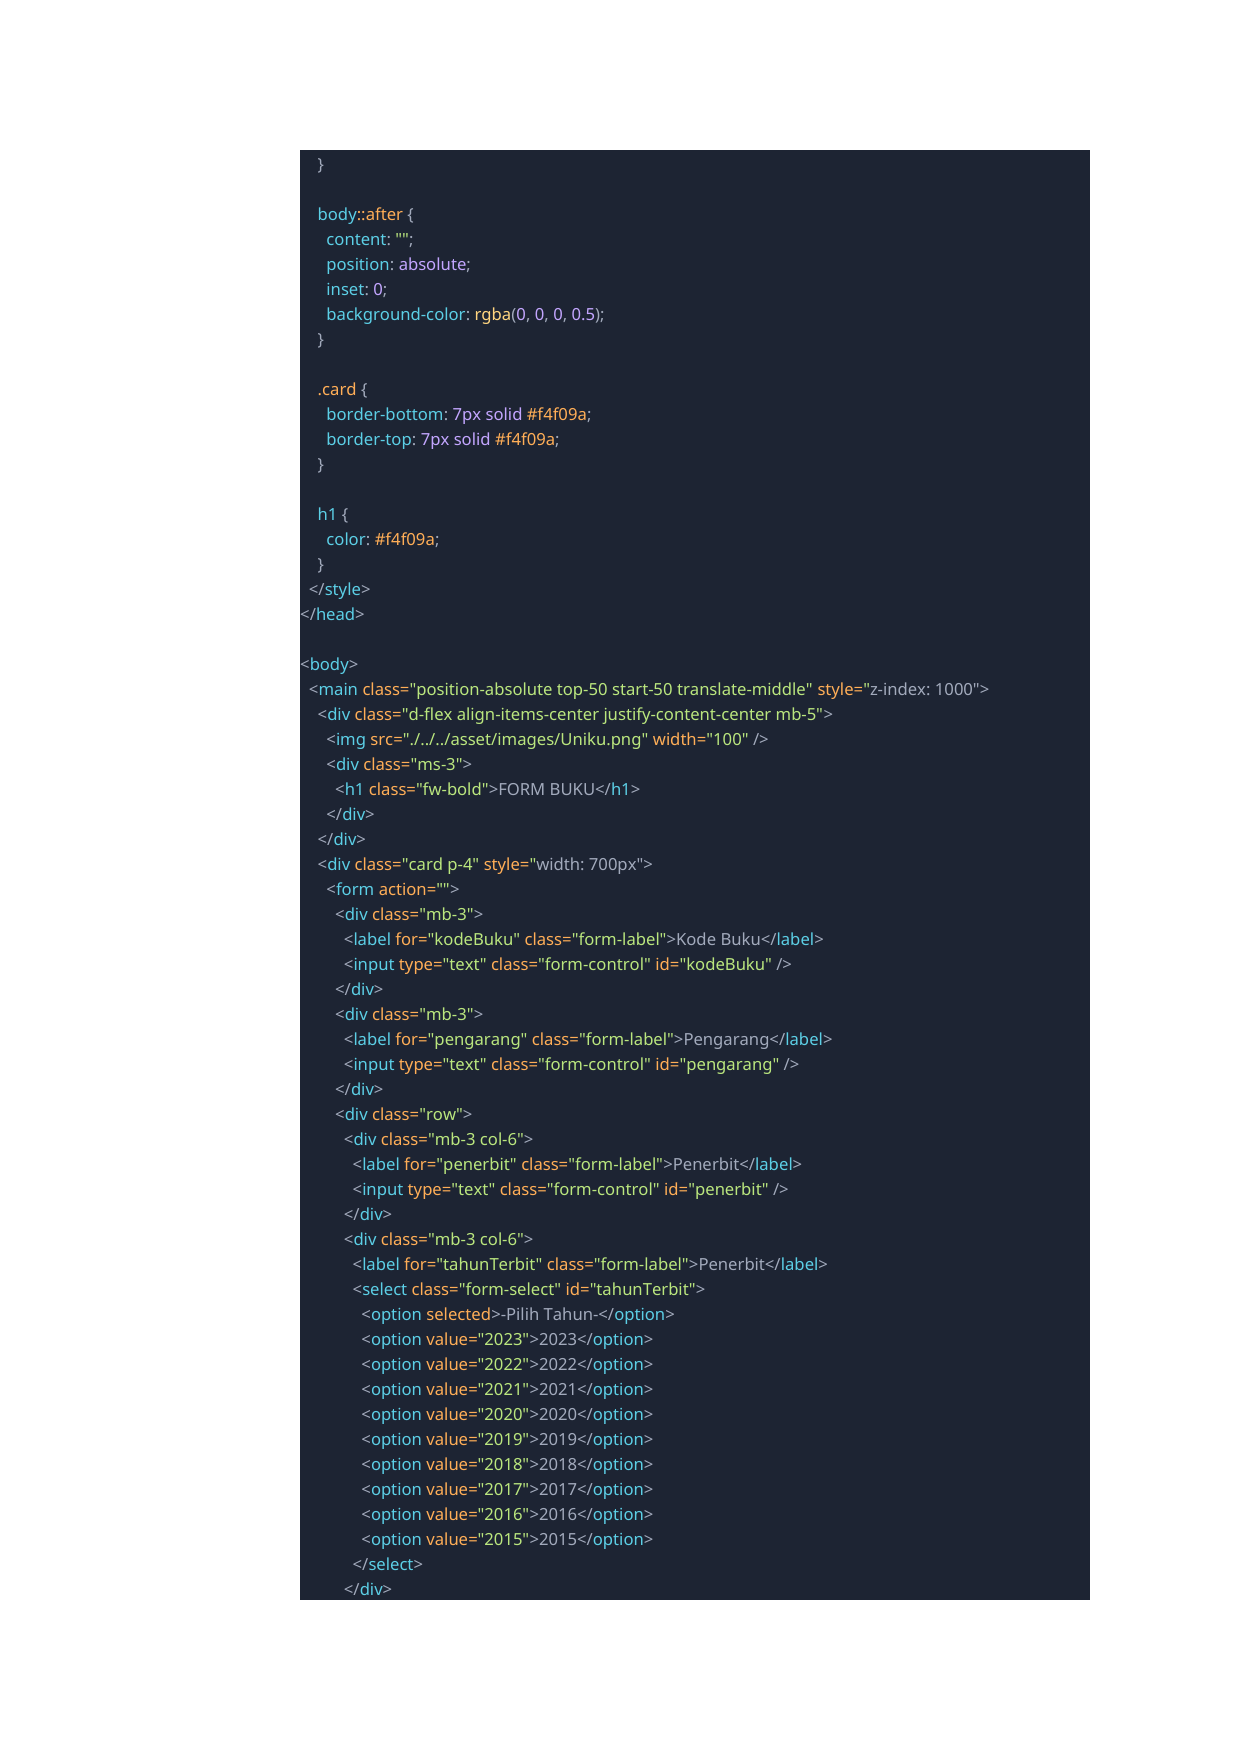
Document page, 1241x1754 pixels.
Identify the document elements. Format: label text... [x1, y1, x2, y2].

text <option value="2022">2022</option> [300, 1350, 1090, 1375]
text </div> [300, 1200, 1090, 1225]
text <select class="form-select" id="tahunTerbit"> [300, 1275, 1090, 1300]
text border-bottom: 7px solid #f4f09a; [300, 400, 1090, 425]
text <option value="2016">2016</option> [300, 1500, 1090, 1525]
text </div> [300, 1575, 1090, 1600]
text <option value="2021">2021</option> [300, 1375, 1090, 1400]
text border-top: 7px solid #f4f09a; [300, 425, 1090, 450]
text <option value="2020">2020</option> [300, 1400, 1090, 1425]
text <option value="2015">2015</option> [300, 1525, 1090, 1550]
text <h1 class="fw-bold">FORM BUKU</h1> [300, 775, 1090, 800]
text </div> [300, 825, 1090, 850]
text <input type="text" class="form-control" id="penerbit" /> [300, 1175, 1090, 1200]
text body::after { [300, 200, 1090, 225]
text <img src="./../../asset/images/Uniku.png" width="100" /> [300, 725, 1090, 750]
text <option value="2017">2017</option> [300, 1475, 1090, 1500]
text color: #f4f09a; [300, 525, 1090, 550]
text <form action=""> [300, 875, 1090, 900]
text <div class="card p-4" style="width: 700px"> [300, 850, 1090, 875]
text </head> [300, 600, 1090, 625]
text <label for="pengarang" class="form-label">Pengarang</label> [300, 1025, 1090, 1050]
text <div class="row"> [300, 1100, 1090, 1125]
text </style> [300, 575, 1090, 600]
text } [300, 450, 1090, 475]
text </div> [300, 800, 1090, 825]
text } [300, 150, 1090, 175]
text <div class="ms-3"> [300, 750, 1090, 775]
text </select> [300, 1550, 1090, 1575]
text <input type="text" class="form-control" id="pengarang" /> [300, 1050, 1090, 1075]
text .card { [300, 375, 1090, 400]
text <label for="tahunTerbit" class="form-label">Penerbit</label> [300, 1250, 1090, 1275]
text <option selected>-Pilih Tahun-</option> [300, 1300, 1090, 1325]
text <div class="mb-3"> [300, 900, 1090, 925]
text <main class="position-absolute top-50 start-50 translate-middle" style="z-index: 1000"> [300, 675, 1090, 700]
text } [300, 325, 1090, 350]
text <option value="2018">2018</option> [300, 1450, 1090, 1475]
text </div> [300, 975, 1090, 1000]
text <div class="d-flex align-items-center justify-content-center mb-5"> [300, 700, 1090, 725]
text position: absolute; [300, 250, 1090, 275]
text <label for="penerbit" class="form-label">Penerbit</label> [300, 1150, 1090, 1175]
text <option value="2023">2023</option> [300, 1325, 1090, 1350]
text <option value="2019">2019</option> [300, 1425, 1090, 1450]
text <div class="mb-3 col-6"> [300, 1225, 1090, 1250]
text background-color: rgba(0, 0, 0, 0.5); [300, 300, 1090, 325]
text <body> [300, 650, 1090, 675]
text content: ""; [300, 225, 1090, 250]
text inset: 0; [300, 275, 1090, 300]
text <div class="mb-3"> [300, 1000, 1090, 1025]
text <label for="kodeBuku" class="form-label">Kode Buku</label> [300, 925, 1090, 950]
text </div> [300, 1075, 1090, 1100]
text <div class="mb-3 col-6"> [300, 1125, 1090, 1150]
text h1 { [300, 500, 1090, 525]
text <input type="text" class="form-control" id="kodeBuku" /> [300, 950, 1090, 975]
text } [300, 550, 1090, 575]
